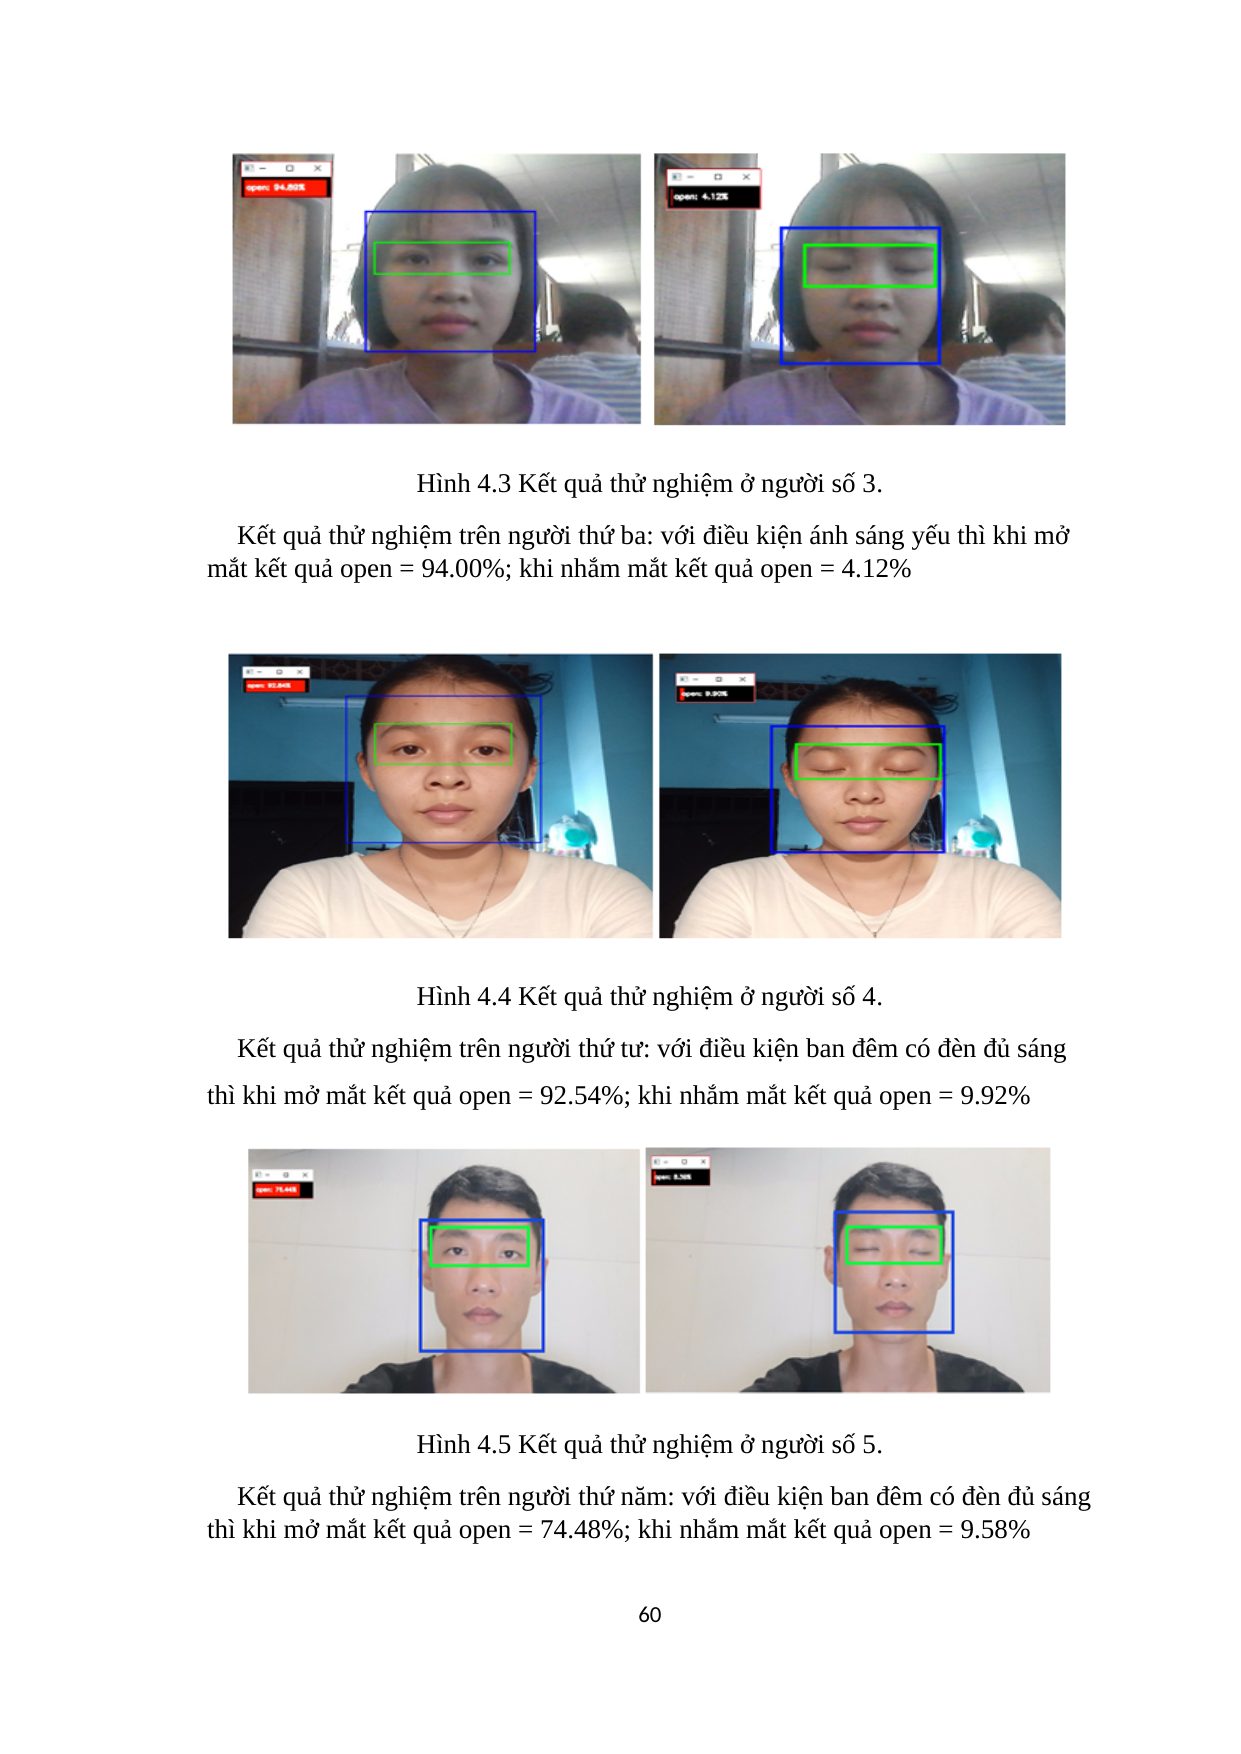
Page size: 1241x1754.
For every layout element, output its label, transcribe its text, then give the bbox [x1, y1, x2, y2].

text Kết quả thử nghiệm trên người thứ năm: với điều kiện ban đêm có đèn đủ sáng thì khi mở mắt kết quả open = 74.48%; khi nhắm mắt kết quả open = 9.58% [207, 1480, 1092, 1545]
text Hình 4.3 Kết quả thử nghiệm ở người số 3. [207, 467, 1092, 498]
text Hình 4.4 Kết quả thử nghiệm ở người số 4. [207, 980, 1092, 1011]
picture [224, 147, 1075, 437]
text Kết quả thử nghiệm trên người thứ ba: với điều kiện ánh sáng yếu thì khi mở mắt kết quả open = 94.00%; khi nhắm mắt kết quả open = 4.12% [207, 519, 1092, 584]
text Kết quả thử nghiệm trên người thứ tư: với điều kiện ban đêm có đèn đủ sáng thì khi mở mắt kết quả open = 92.54%; khi nhắm mắt kết quả open = 9.92% [207, 1032, 1092, 1110]
picture [224, 649, 1075, 950]
text Hình 4.5 Kết quả thử nghiệm ở người số 5. [207, 1428, 1092, 1459]
picture [237, 1142, 1062, 1398]
